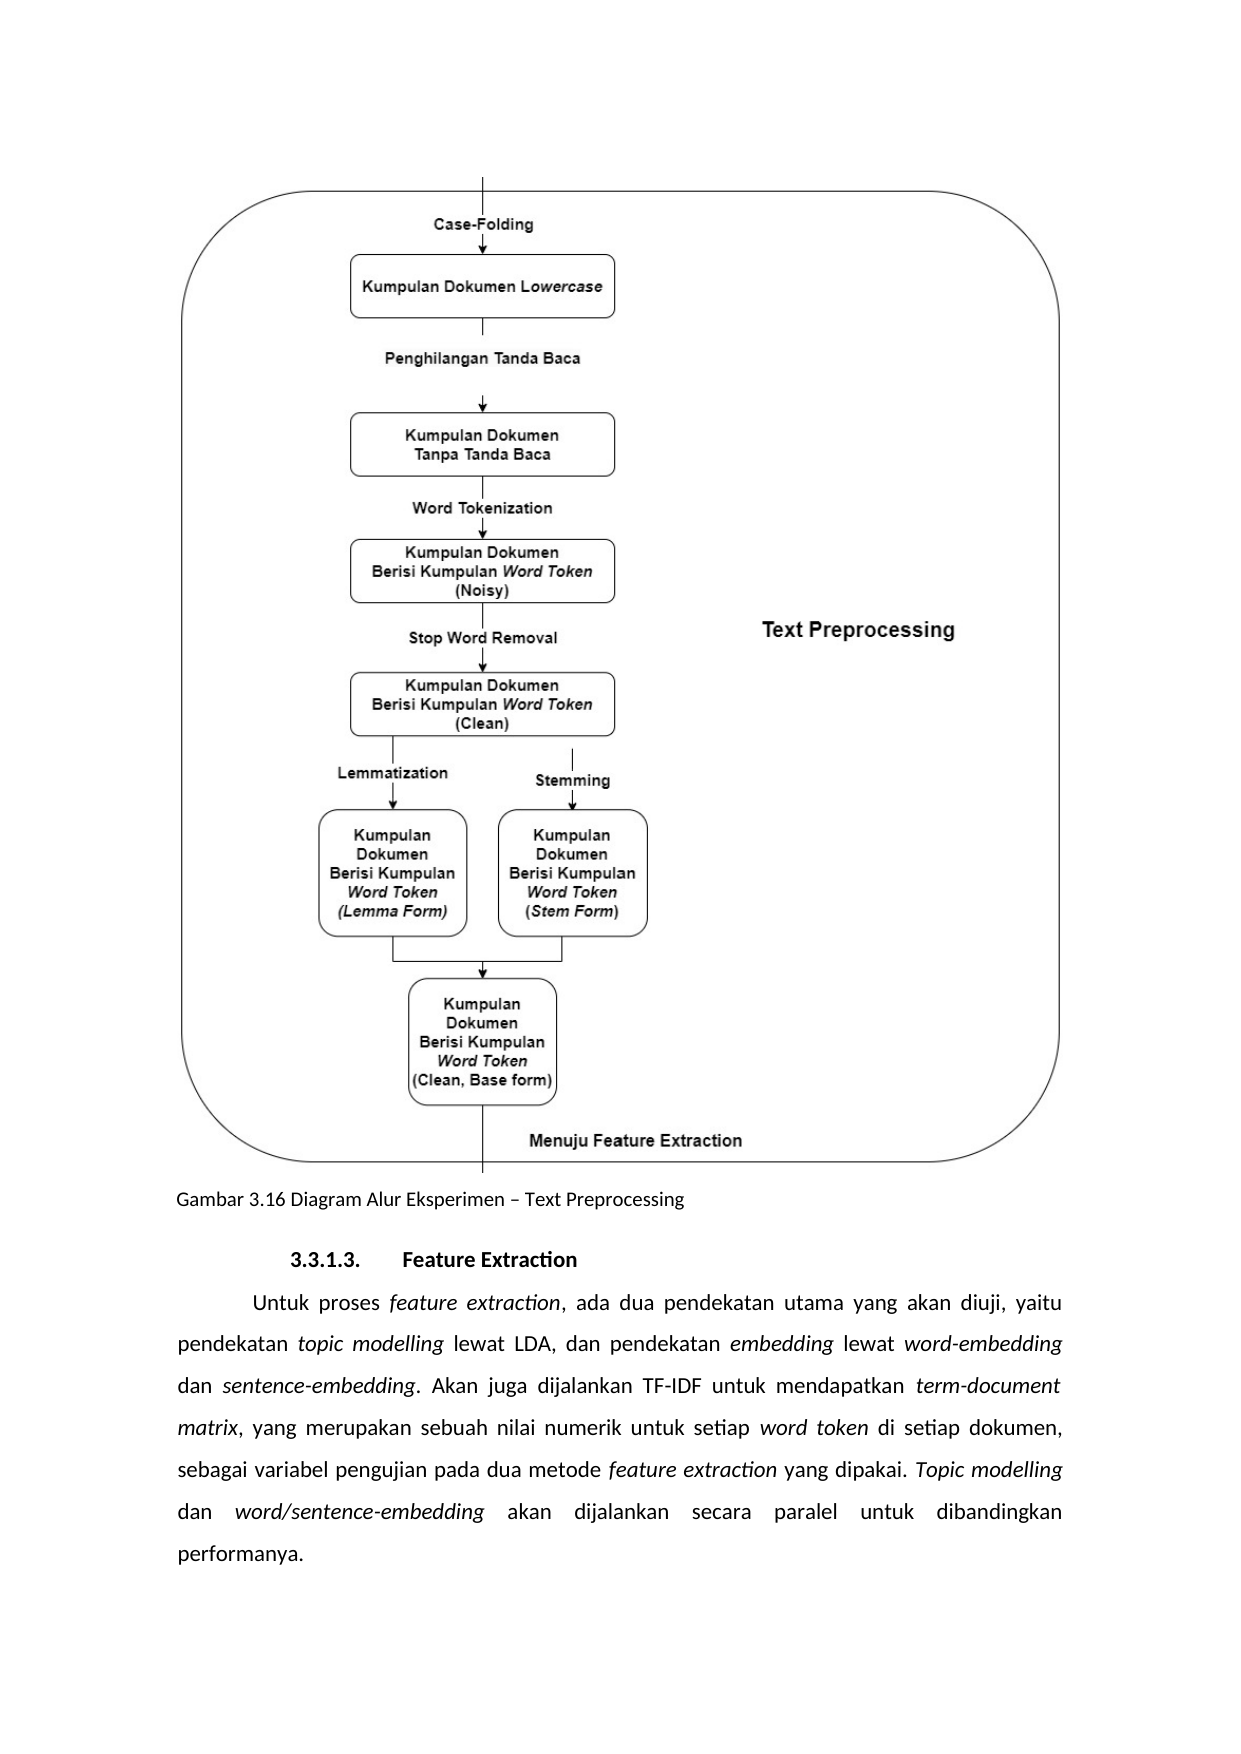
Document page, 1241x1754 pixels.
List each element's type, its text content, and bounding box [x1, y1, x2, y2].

picture [177, 177, 1063, 1173]
text Untuk proses feature extraction, ada dua pendekatan utama yang akan diuji, yaitu pendekatan topic modelling lewat LDA, dan pendekatan embedding lewat word-embedding dan sentence-embedding. Akan juga dijalankan TF-IDF untuk mendapatkan term-document matrix, yang merupakan sebuah nilai numerik untuk setiap word token di setiap dokumen, sebagai variabel pengujian pada dua metode feature extraction yang dipakai. Topic modelling dan word/sentence-embedding akan dijalankan secara paralel untuk dibandingkan performanya. [177, 1288, 1063, 1567]
subtitle Feature Extraction [290, 1246, 1063, 1274]
